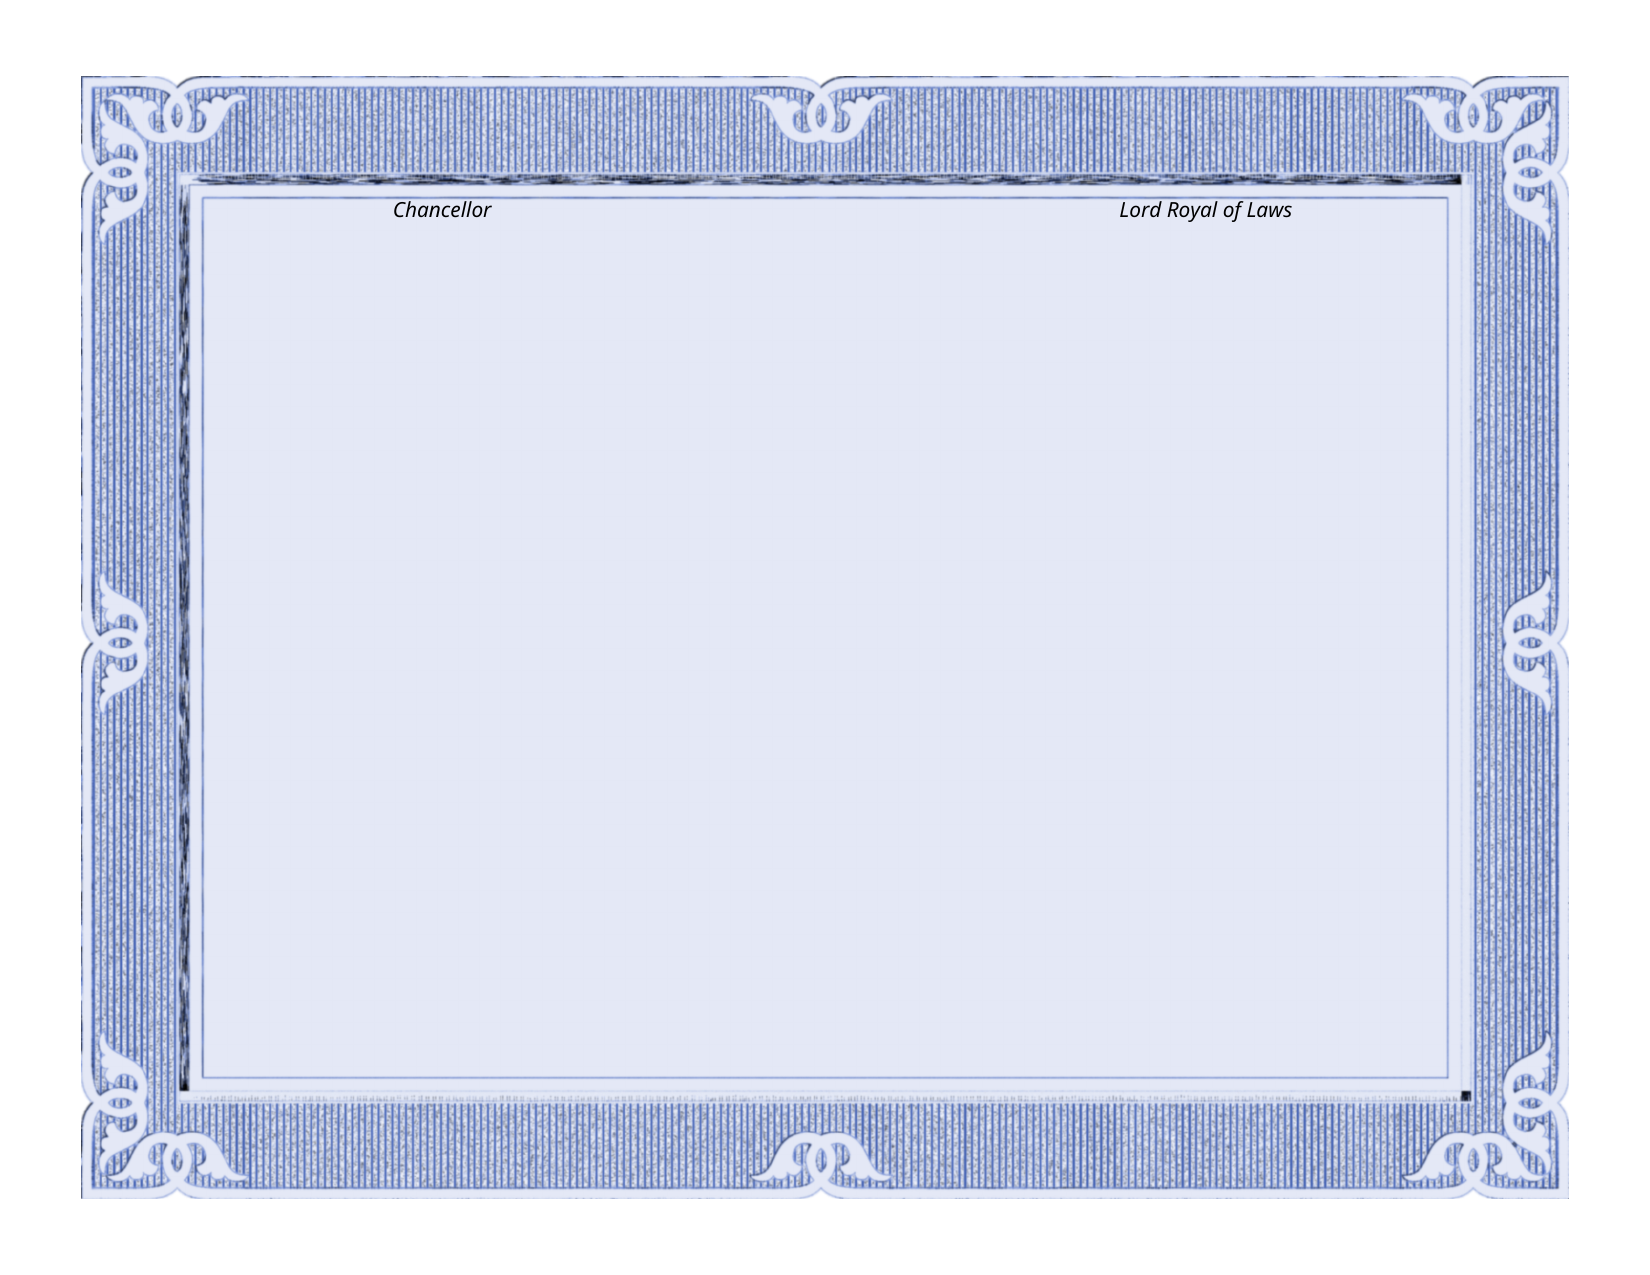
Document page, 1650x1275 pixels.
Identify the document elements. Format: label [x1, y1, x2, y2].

table_cell [989, 195, 1425, 223]
picture [81, 76, 1569, 1199]
table_cell [225, 195, 661, 223]
table_cell [661, 195, 989, 223]
